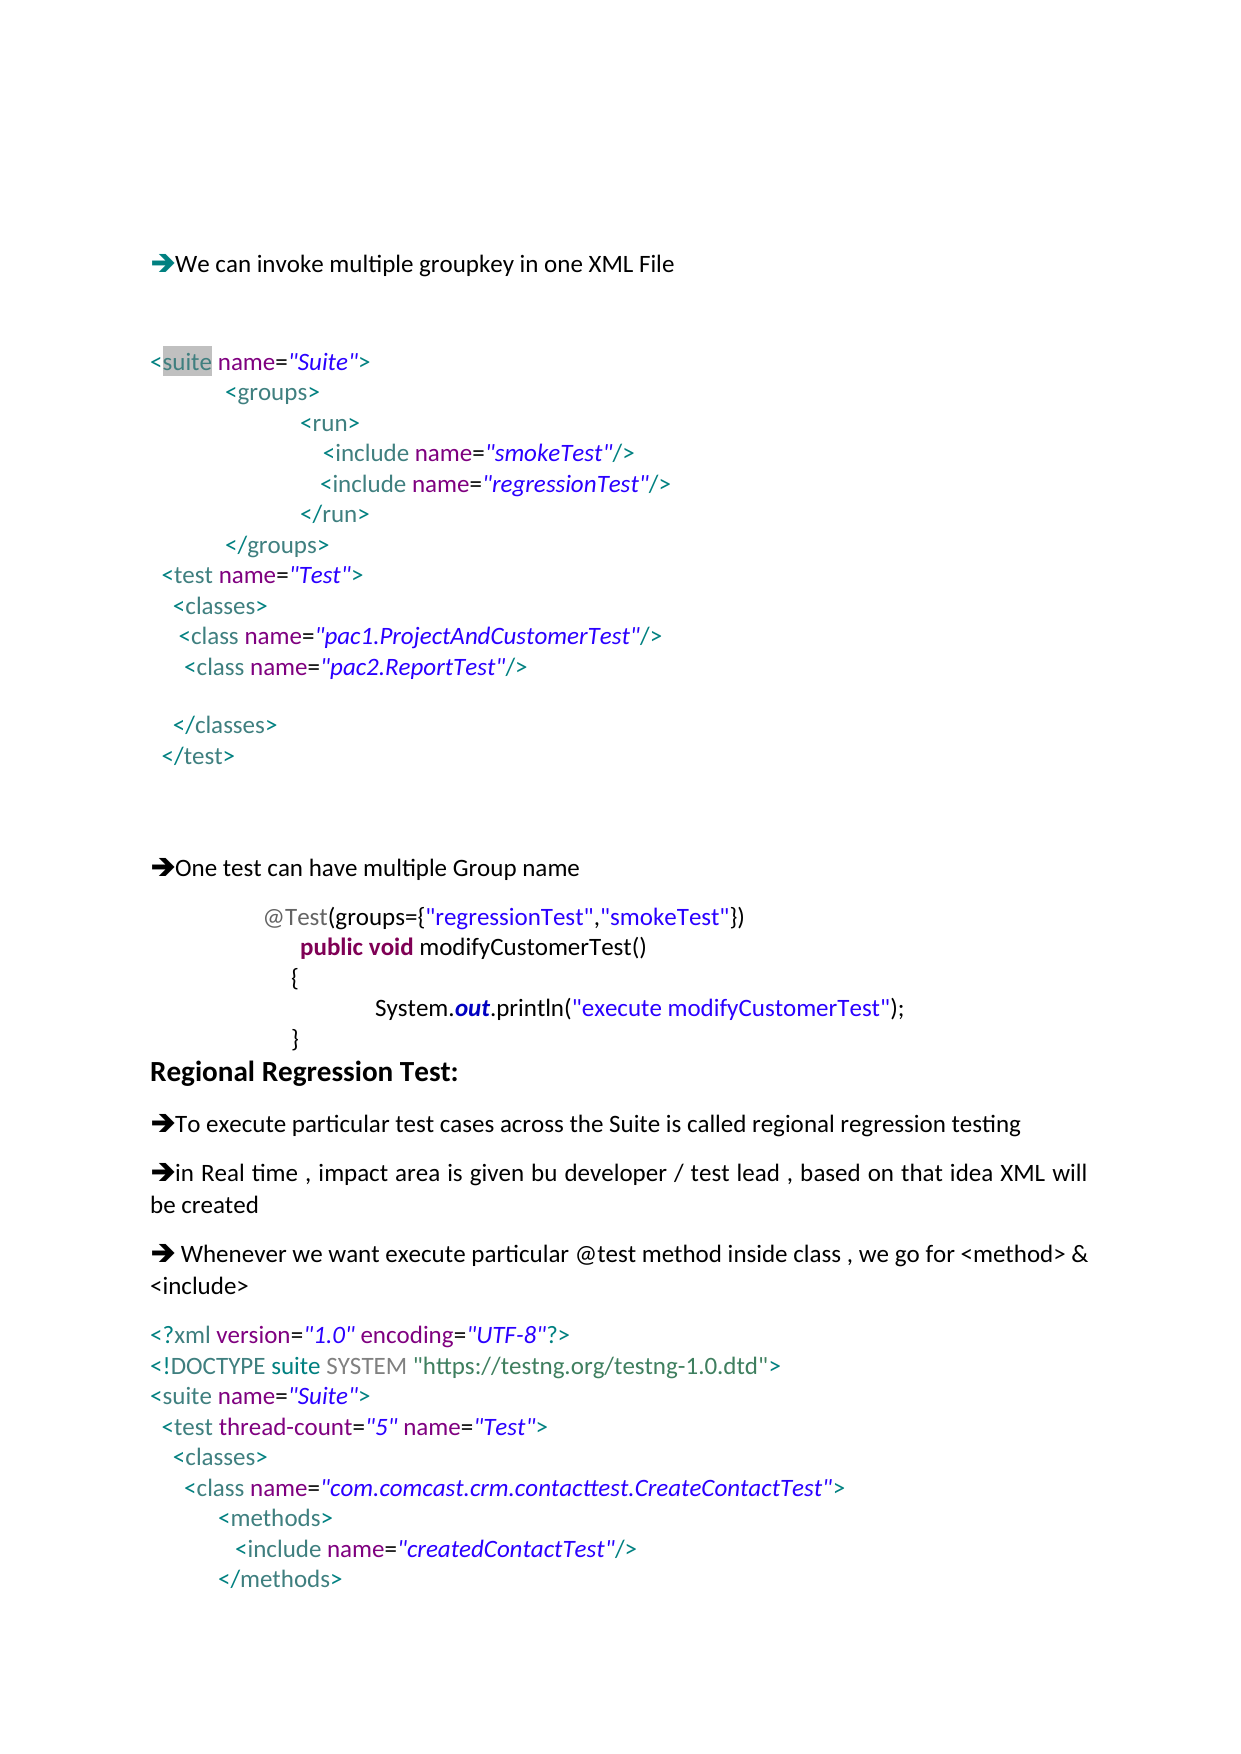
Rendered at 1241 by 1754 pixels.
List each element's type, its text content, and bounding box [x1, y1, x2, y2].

text <include name="regressionTest"/> [150, 468, 1090, 498]
text <suite name="Suite"> [212, 346, 1090, 376]
text </groups> [150, 529, 1090, 559]
text <suite name="Suite"> [150, 1380, 1090, 1411]
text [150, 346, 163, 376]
list public void modifyCustomerTest() [262, 931, 1090, 962]
text Regional Regression Test: [150, 1053, 1090, 1089]
text <test thread-count="5" name="Test"> [150, 1411, 1090, 1441]
text <classes> [150, 1441, 1090, 1472]
text </methods> [150, 1563, 1090, 1594]
text <class name="com.comcast.crm.contacttest.CreateContactTest"> [150, 1472, 1090, 1502]
text To execute particular test cases across the Suite is called regional regression testing [150, 1108, 1090, 1138]
list System.out.println("execute modifyCustomerTest"); [262, 992, 1090, 1023]
text <class name="pac2.ReportTest"/> [150, 651, 1090, 682]
text <methods> [150, 1502, 1090, 1533]
text in Real time , impact area is given bu developer / test lead , based on that idea XML will be created [150, 1157, 1090, 1219]
list } [262, 1023, 1090, 1053]
text <?xml version="1.0" encoding="UTF-8"?> [150, 1319, 1090, 1350]
text </run> [150, 498, 1090, 529]
list @Test(groups={"regressionTest","smokeTest"}) [262, 901, 1090, 931]
list { [262, 962, 1090, 992]
text We can invoke multiple groupkey in one XML File [150, 248, 1090, 278]
text </test> [150, 740, 1090, 771]
text </classes> [150, 709, 1090, 740]
text <include name="smokeTest"/> [150, 437, 1090, 468]
text Whenever we want execute particular @test method inside class , we go for <method> & <include> [150, 1238, 1090, 1301]
text <include name="createdContactTest"/> [150, 1533, 1090, 1563]
text <!DOCTYPE suite SYSTEM "https://testng.org/testng-1.0.dtd"> [150, 1350, 1090, 1380]
text <class name="pac1.ProjectAndCustomerTest"/> [150, 621, 1090, 651]
text One test can have multiple Group name [150, 852, 1090, 882]
text <groups> [150, 376, 1090, 407]
text <run> [150, 407, 1090, 437]
text <classes> [150, 590, 1090, 621]
text <test name="Test"> [150, 559, 1090, 590]
